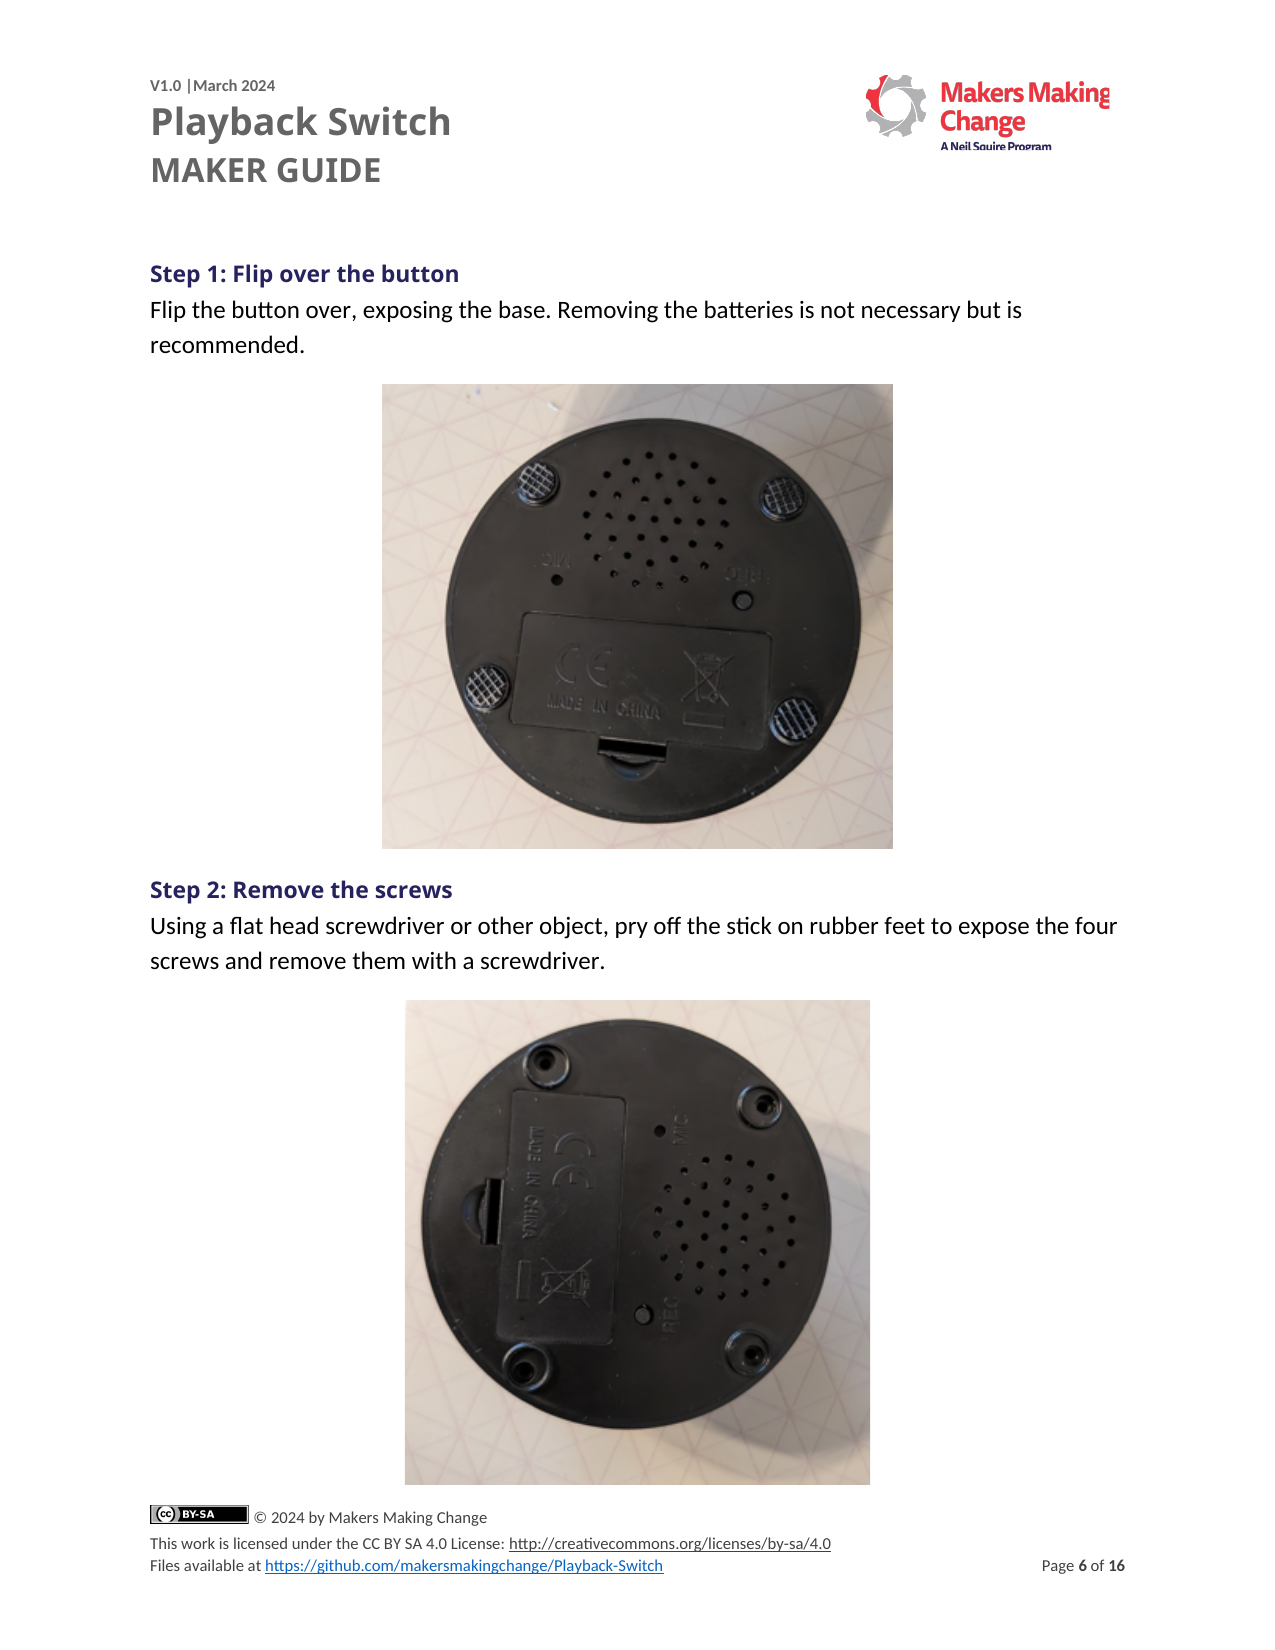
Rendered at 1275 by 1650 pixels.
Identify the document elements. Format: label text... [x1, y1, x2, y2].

picture [382, 384, 893, 849]
picture [150, 1505, 249, 1524]
picture [404, 1000, 871, 1485]
text Flip the button over, exposing the base. Removing the batteries is not necessary but is recommended. [150, 294, 1125, 359]
text Using a flat head screwdriver or other object, pry off the stick on rubber feet to expose the four screws and remove them with a screwdriver. [150, 910, 1125, 975]
subtitle Step 1: Flip over the button [150, 258, 1125, 289]
subtitle Step 2: Remove the screws [150, 874, 1125, 905]
picture [865, 75, 1110, 151]
